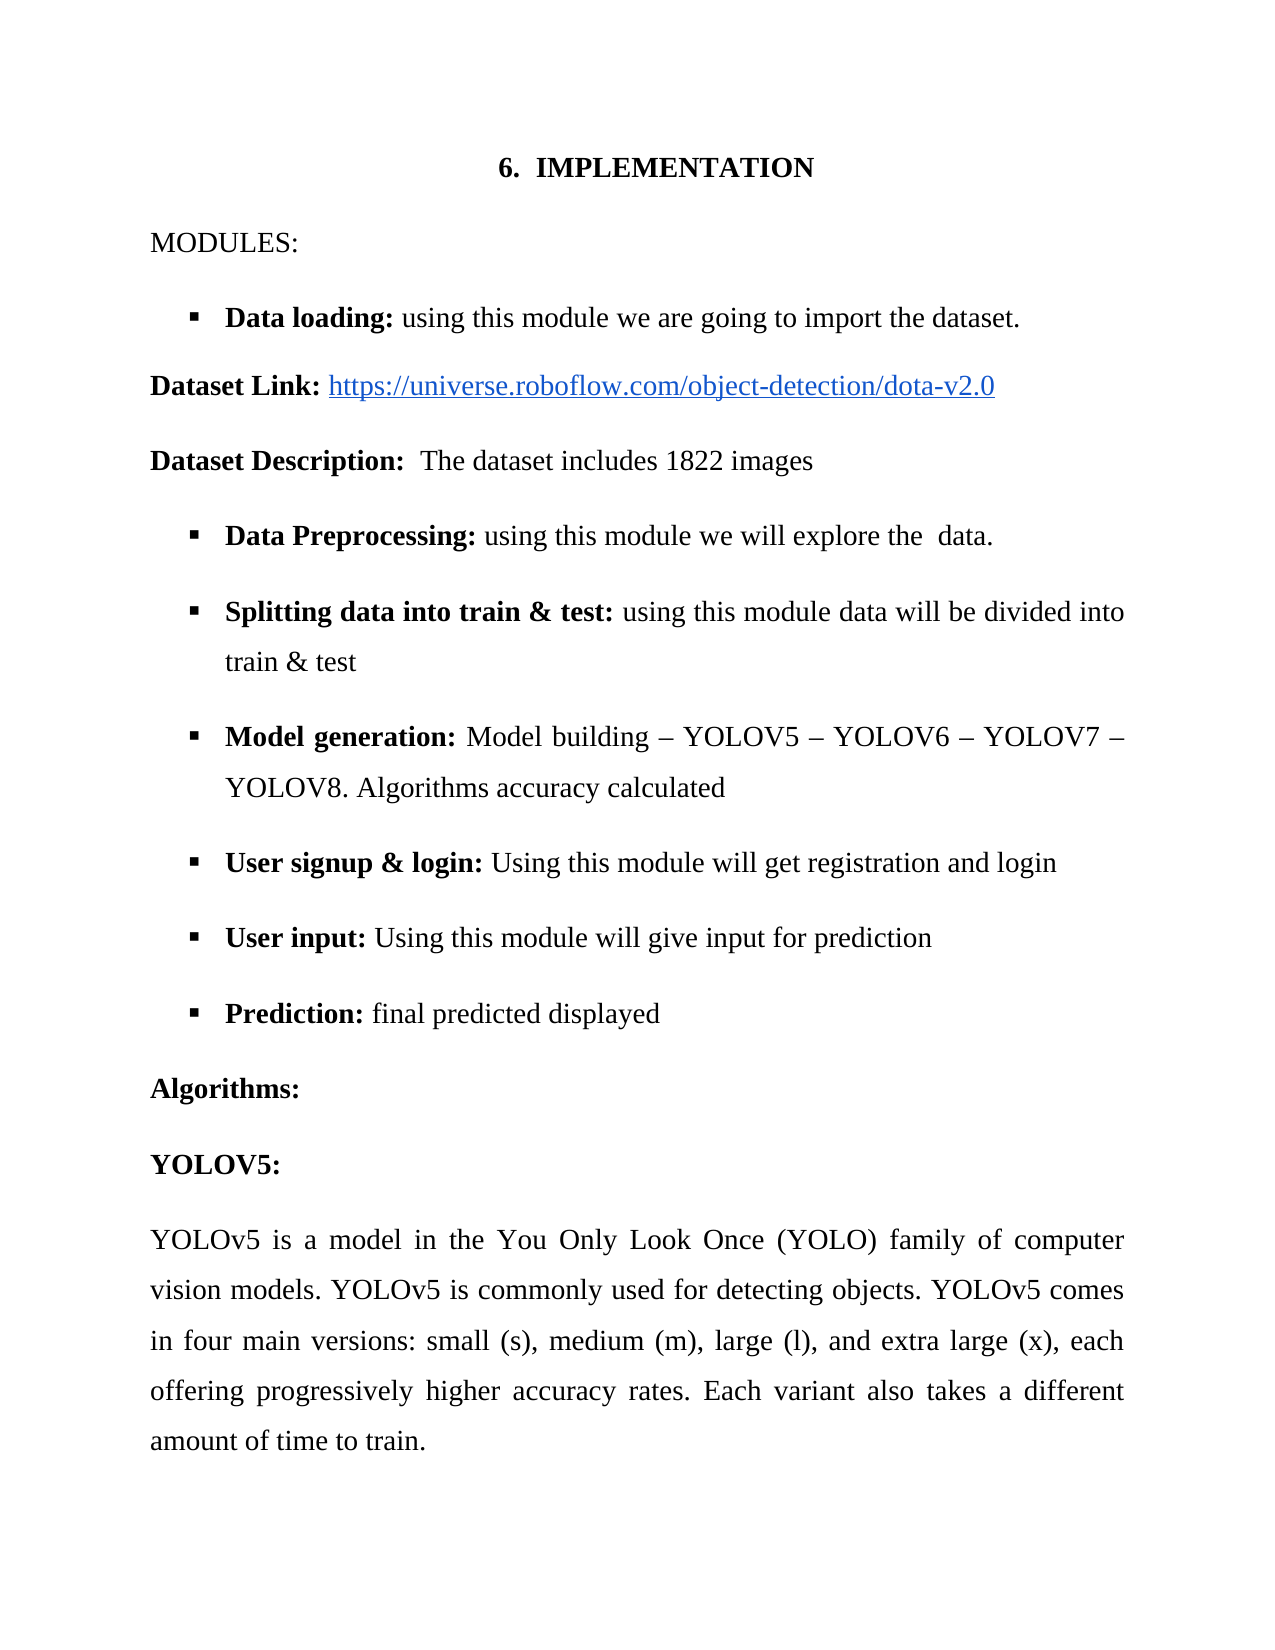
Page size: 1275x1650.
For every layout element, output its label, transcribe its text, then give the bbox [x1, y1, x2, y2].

list User input: Using this module will give input for prediction [187, 921, 1125, 954]
text YOLOV5: [150, 1147, 1125, 1180]
text MODULES: [150, 225, 1125, 259]
list IMPLEMENTATION [187, 150, 1125, 183]
list Model generation: Model building – YOLOV5 – YOLOV6 – YOLOV7 – YOLOV8. Algorithms accuracy calculated [187, 719, 1125, 803]
list Splitting data into train & test: using this module data will be divided into train & test [187, 594, 1125, 678]
text YOLOv5 is a model in the You Only Look Once (YOLO) family of computer vision models. YOLOv5 is commonly used for detecting objects. YOLOv5 comes in four main versions: small (s), medium (m), large (l), and extra large (x), each offering progressively higher accuracy rates. Each variant also takes a different amount of time to train. [150, 1222, 1125, 1457]
text Algorithms: [150, 1071, 1125, 1105]
text Dataset Description: The dataset includes 1822 images [150, 443, 1125, 477]
text Dataset Link: https://universe.roboflow.com/object-detection/dota-v2.0 [150, 368, 1125, 401]
list Data Preprocessing: using this module we will explore the data. [187, 518, 1125, 552]
list Data loading: using this module we are going to import the dataset. [187, 301, 1125, 334]
list Prediction: final predicted displayed [187, 996, 1125, 1030]
list User signup & login: Using this module will get registration and login [187, 845, 1125, 879]
